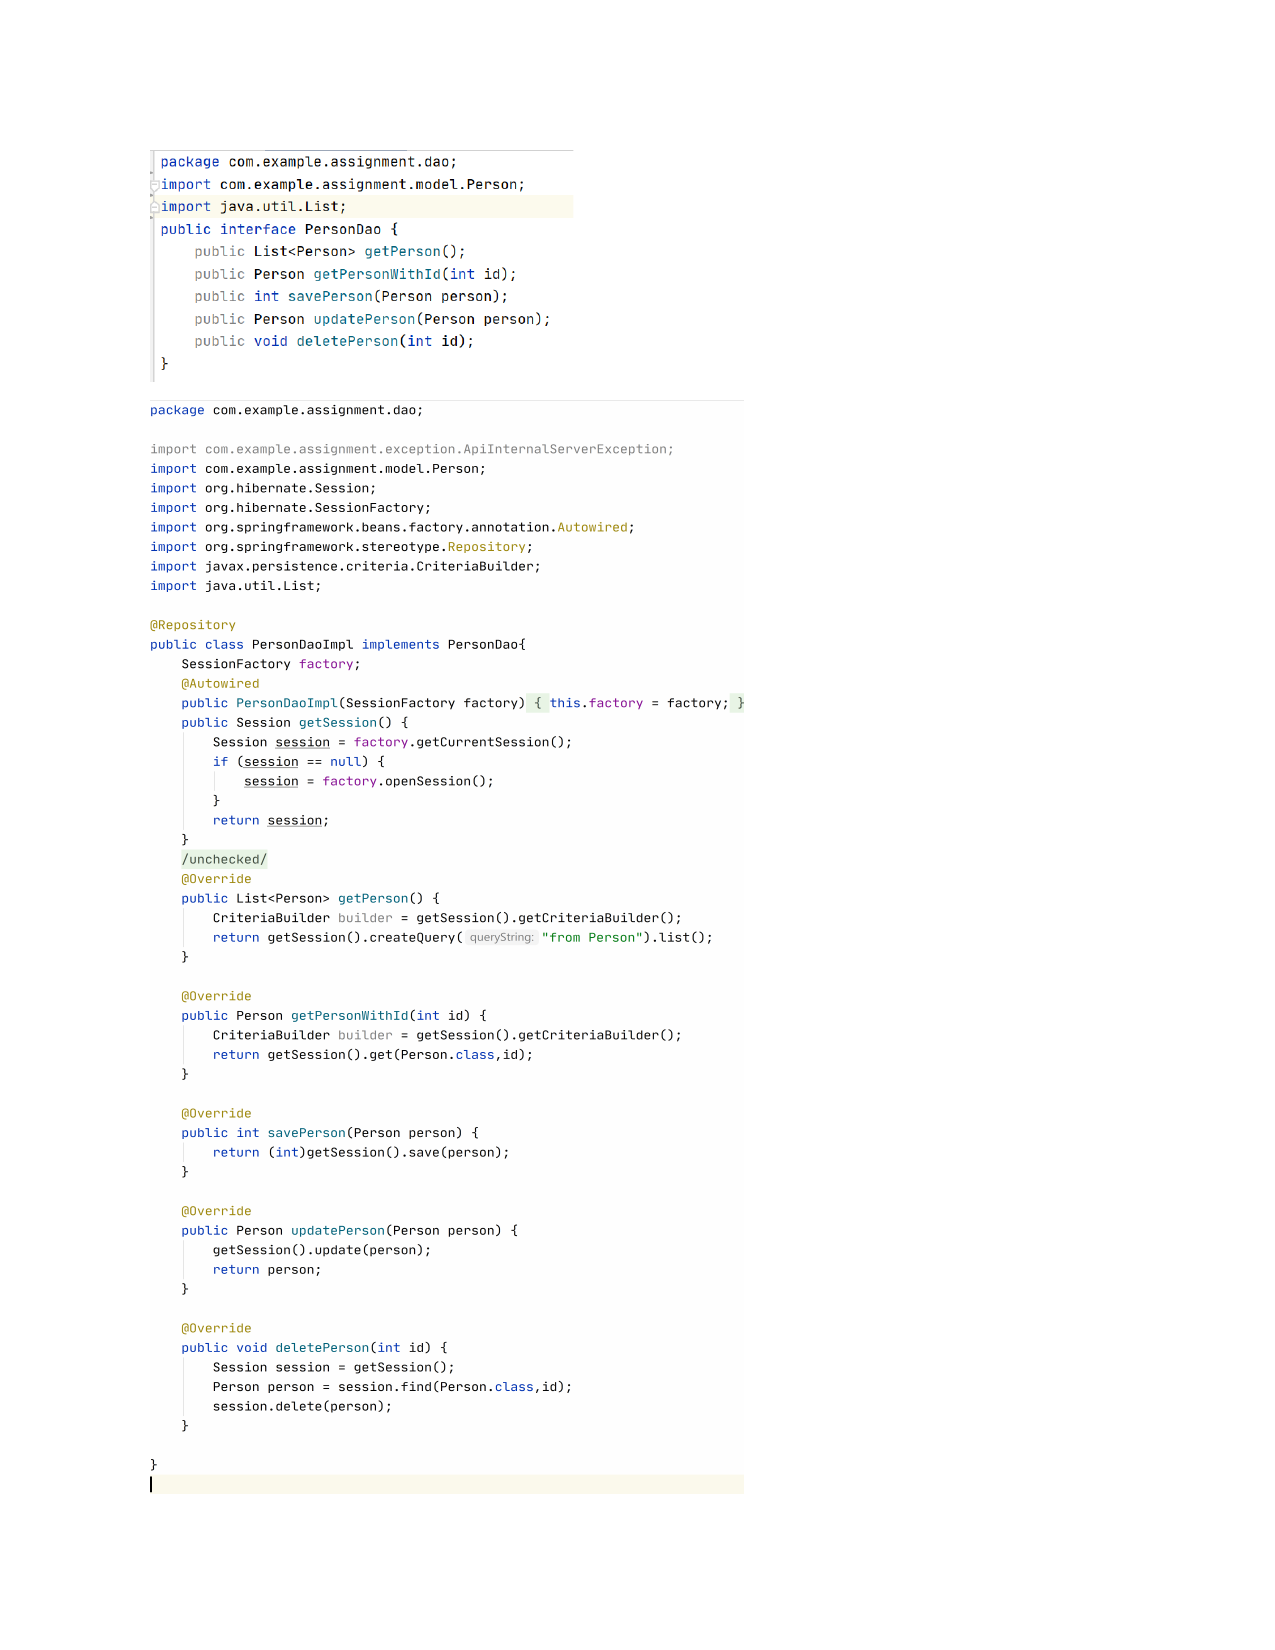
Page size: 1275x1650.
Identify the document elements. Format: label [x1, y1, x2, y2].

picture [150, 400, 744, 1494]
picture [150, 150, 574, 382]
